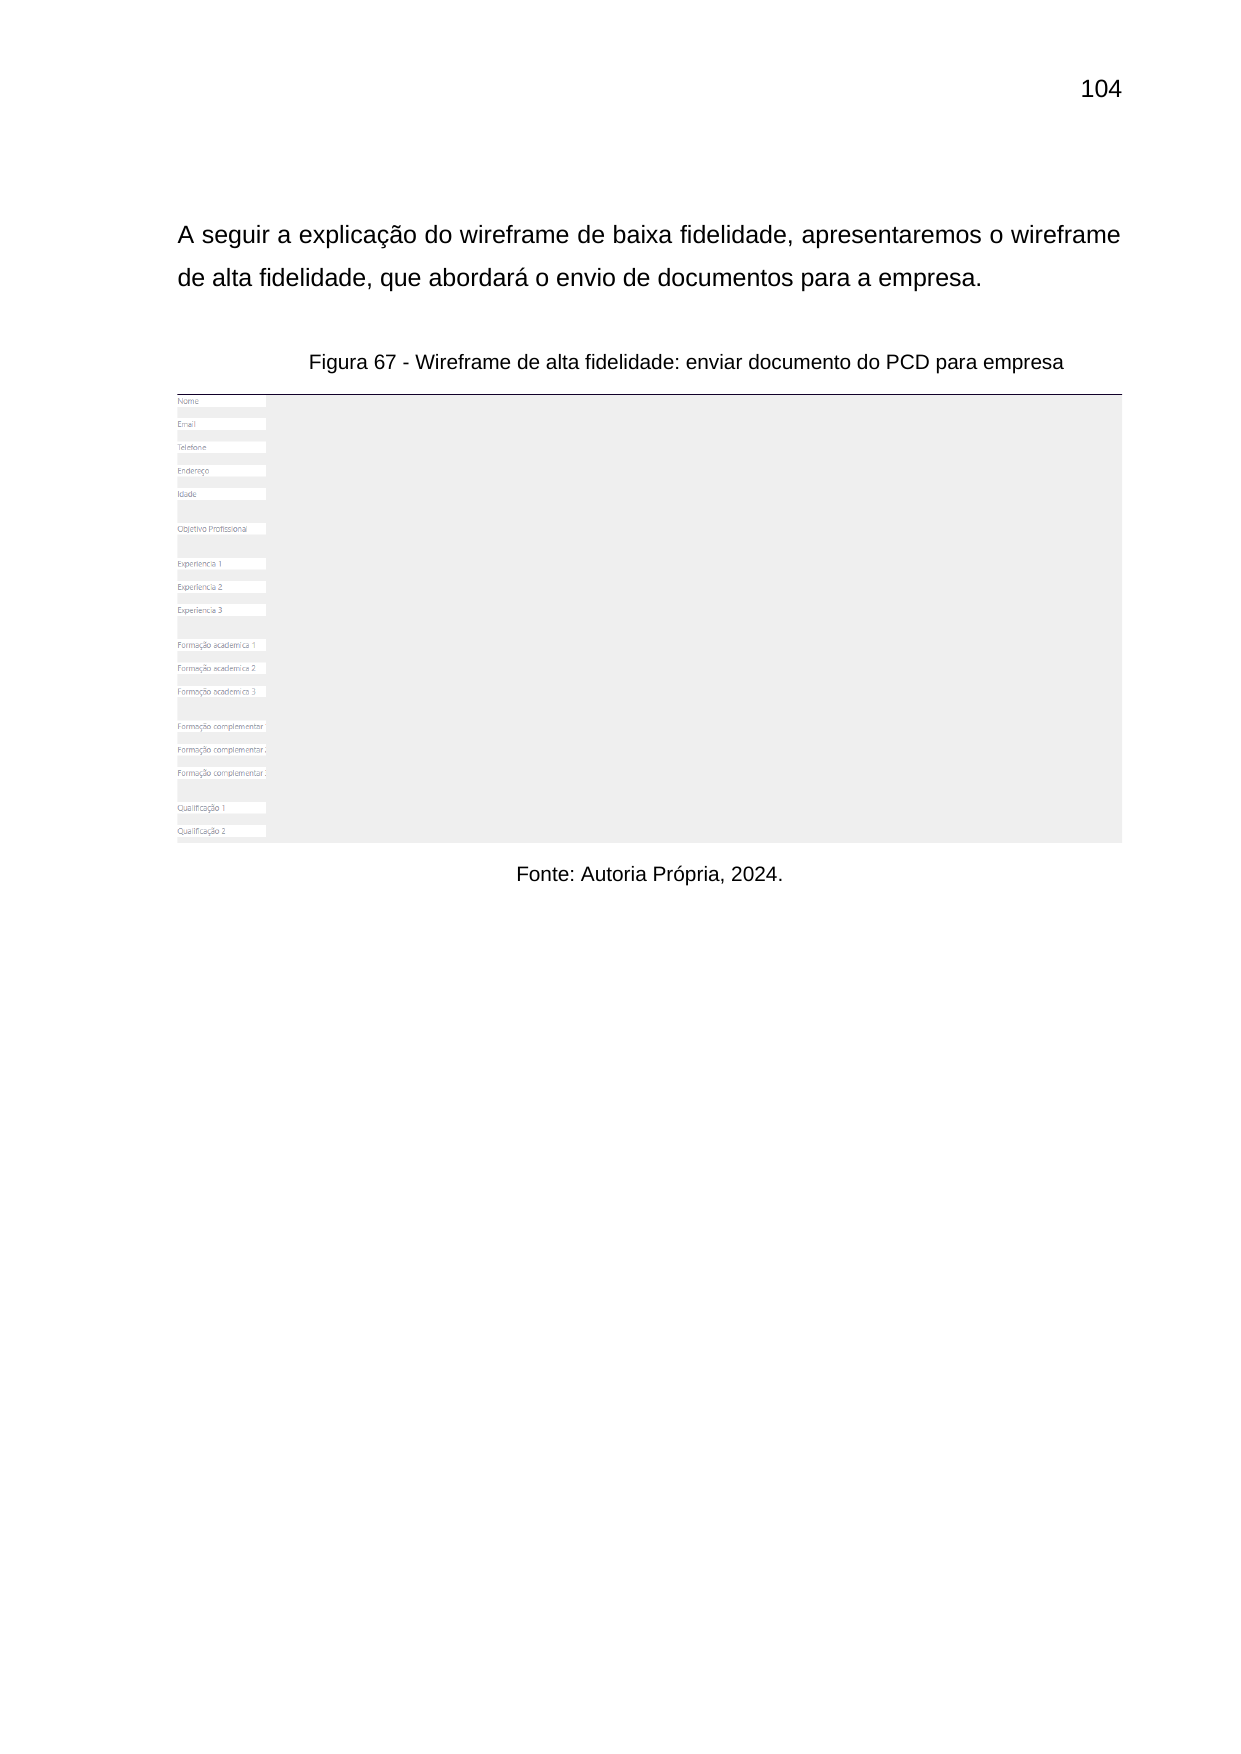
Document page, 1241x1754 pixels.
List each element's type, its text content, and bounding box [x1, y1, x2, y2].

text Figura 67 - Wireframe de alta fidelidade: enviar documento do PCD para empresa [177, 350, 1122, 374]
text A seguir a explicação do wireframe de baixa fidelidade, apresentaremos o wireframe de alta fidelidade, que abordará o envio de documentos para a empresa. [177, 220, 1122, 292]
text Fonte: Autoria Própria, 2024. [177, 862, 1122, 886]
picture [177, 394, 1123, 843]
